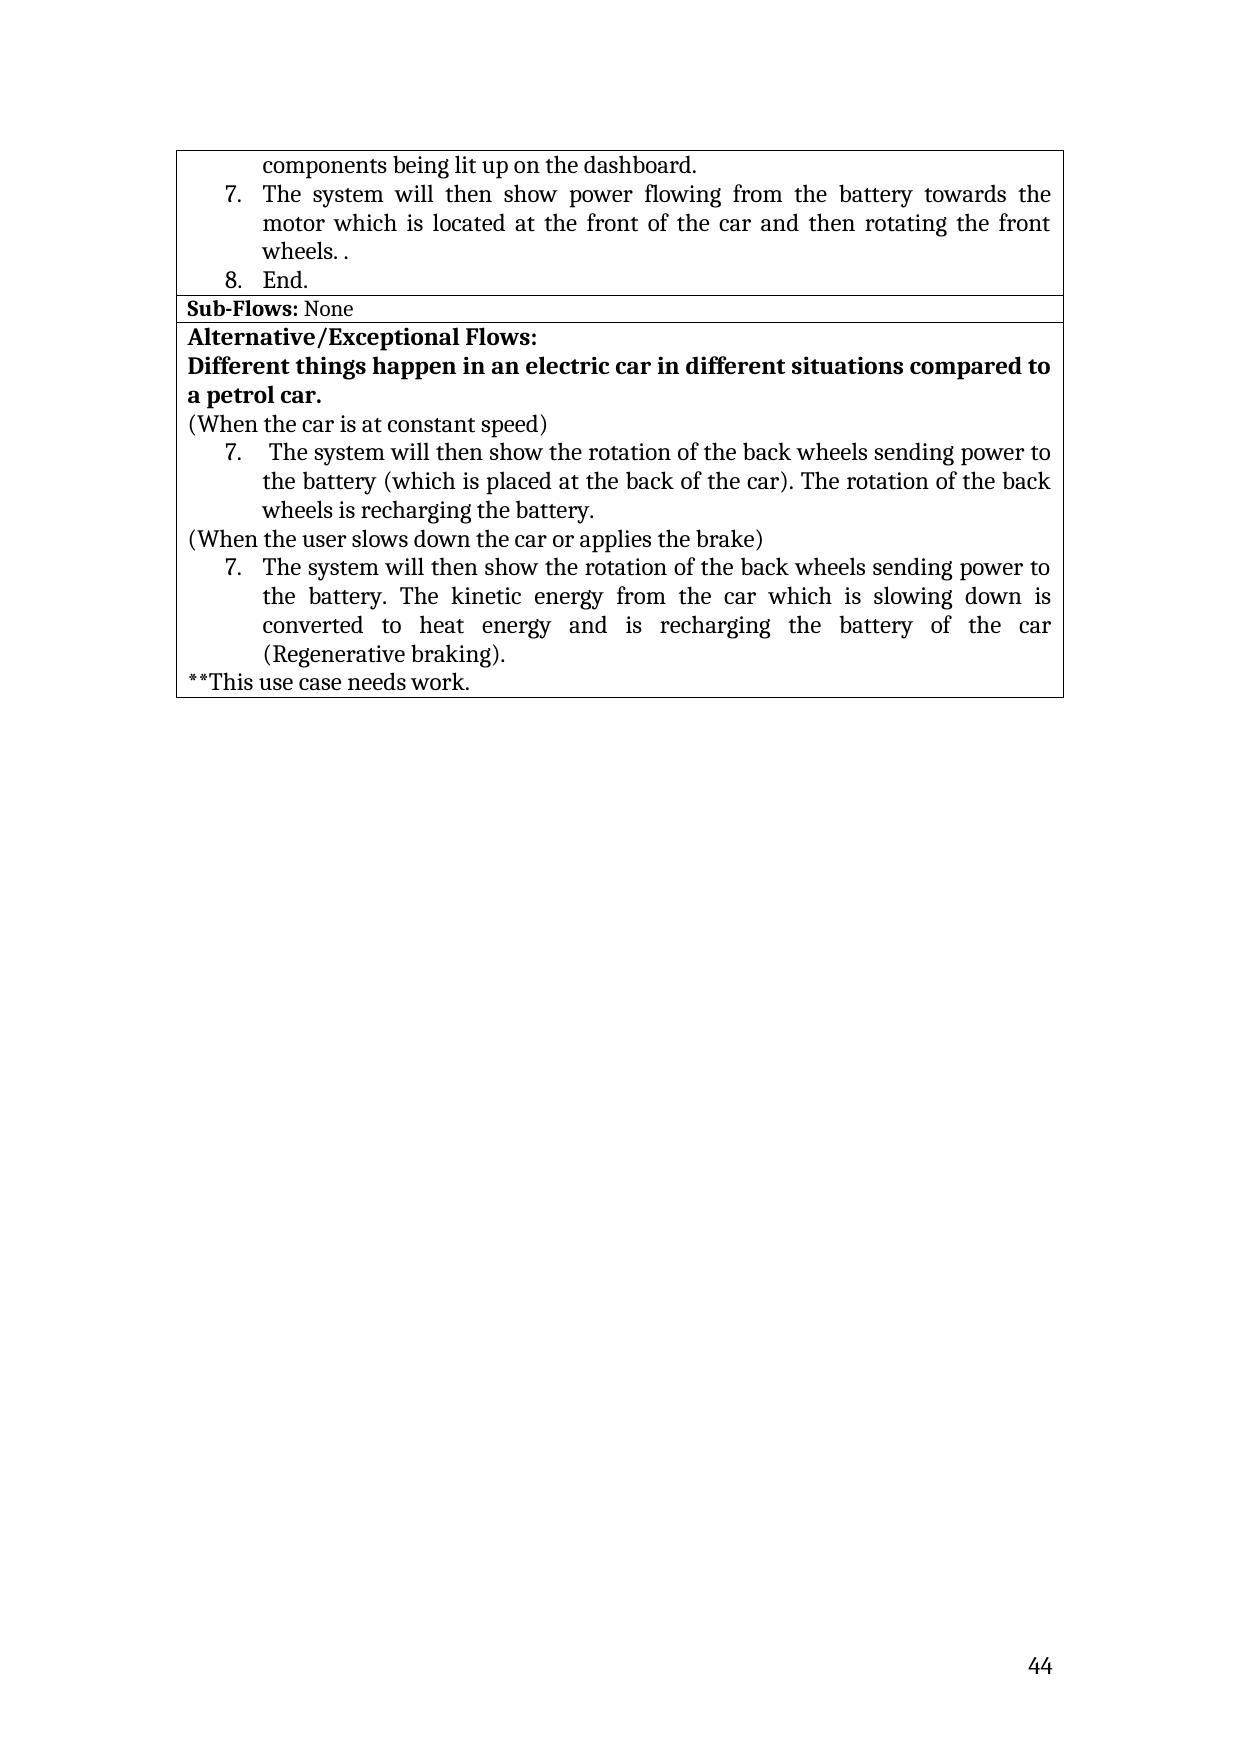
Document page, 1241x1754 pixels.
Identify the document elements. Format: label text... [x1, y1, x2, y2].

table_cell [177, 151, 1063, 295]
table_cell Alternative/Exceptional Flows: Different things happen in an electric car in different situations compared to a petrol car. (When the car is at constant speed) The system will then show the rotation of the back wheels sending power to the battery (which is placed at the back of the car). The rotation of the back wheels is recharging the battery. (When the user slows down the car or applies the brake) The system will then show the rotation of the back wheels sending power to the battery. The kinetic energy from the car which is slowing down is converted to heat energy and is recharging the battery of the car (Regenerative braking). **This use case needs work. [177, 323, 1063, 697]
table_cell Sub-Flows: None [177, 296, 1063, 322]
